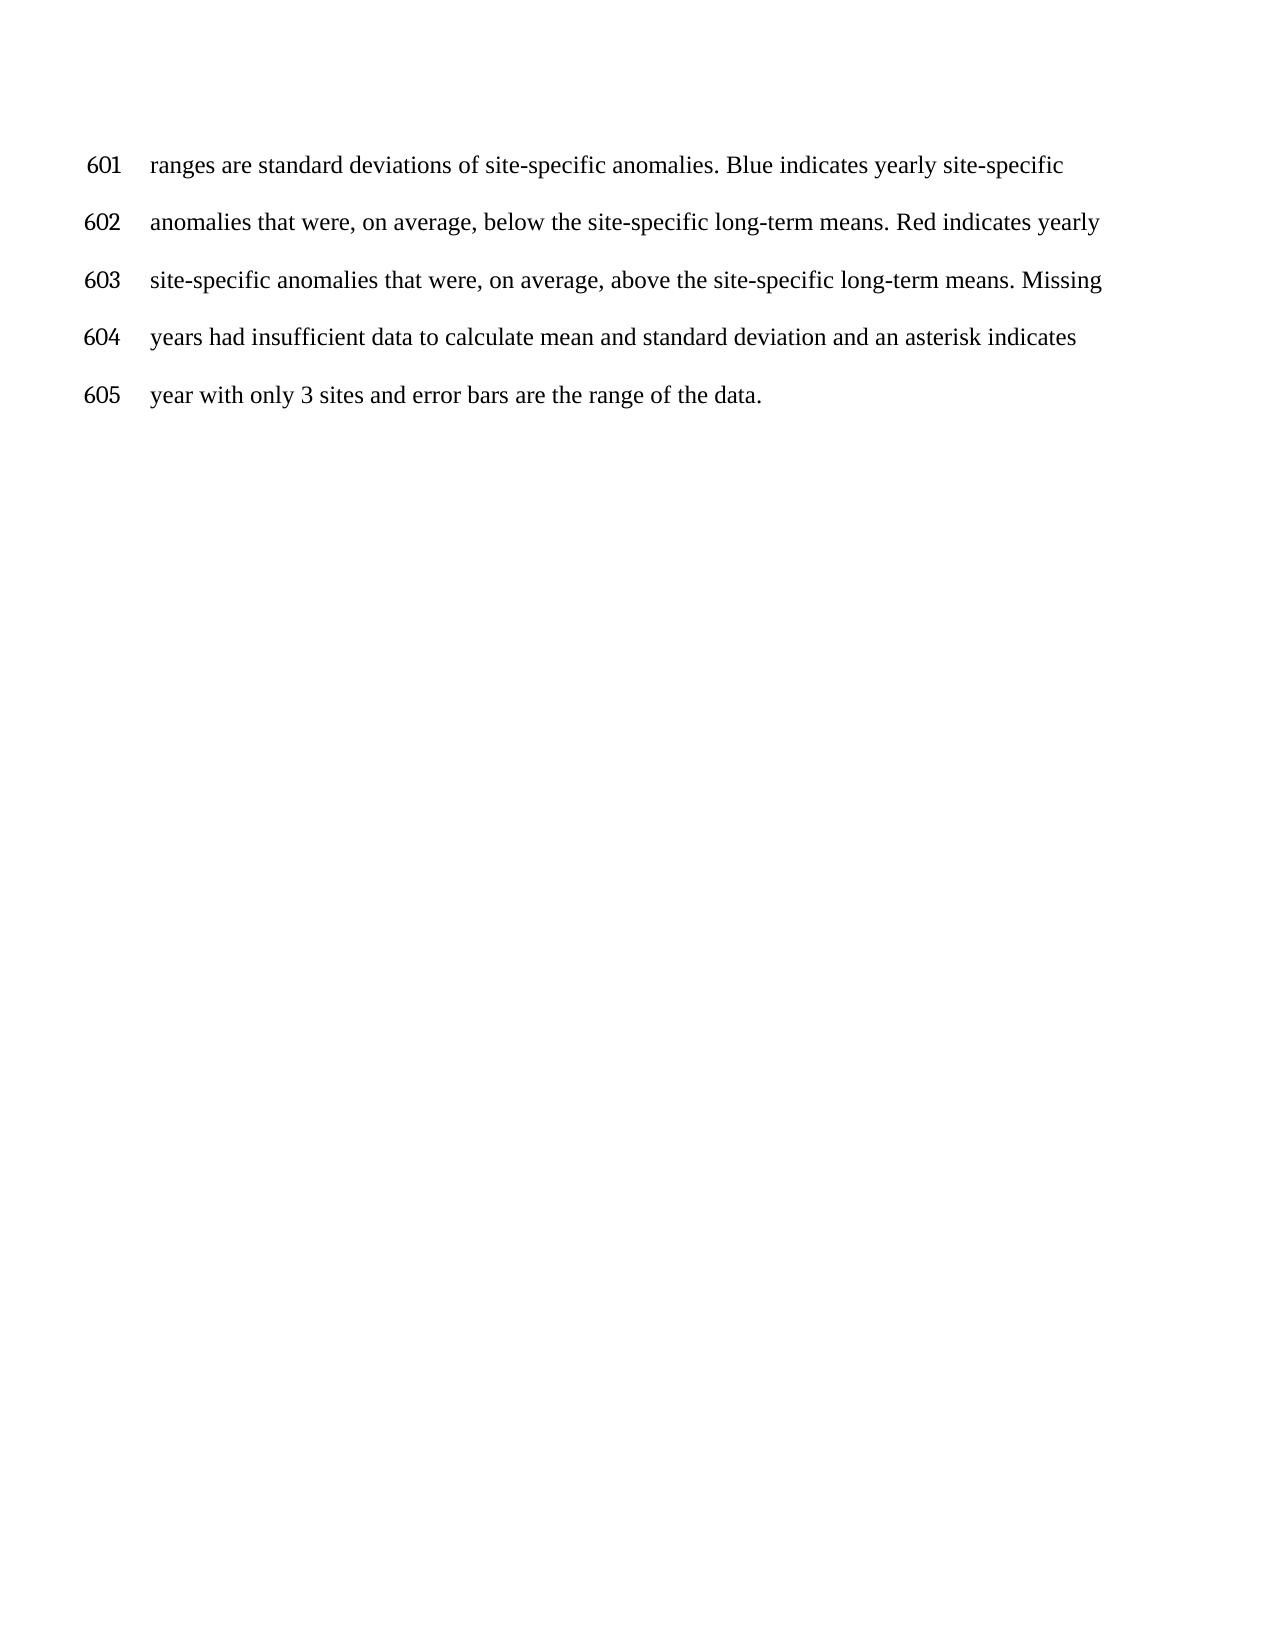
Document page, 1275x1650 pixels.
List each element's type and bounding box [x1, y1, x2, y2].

text [150, 150, 1125, 409]
